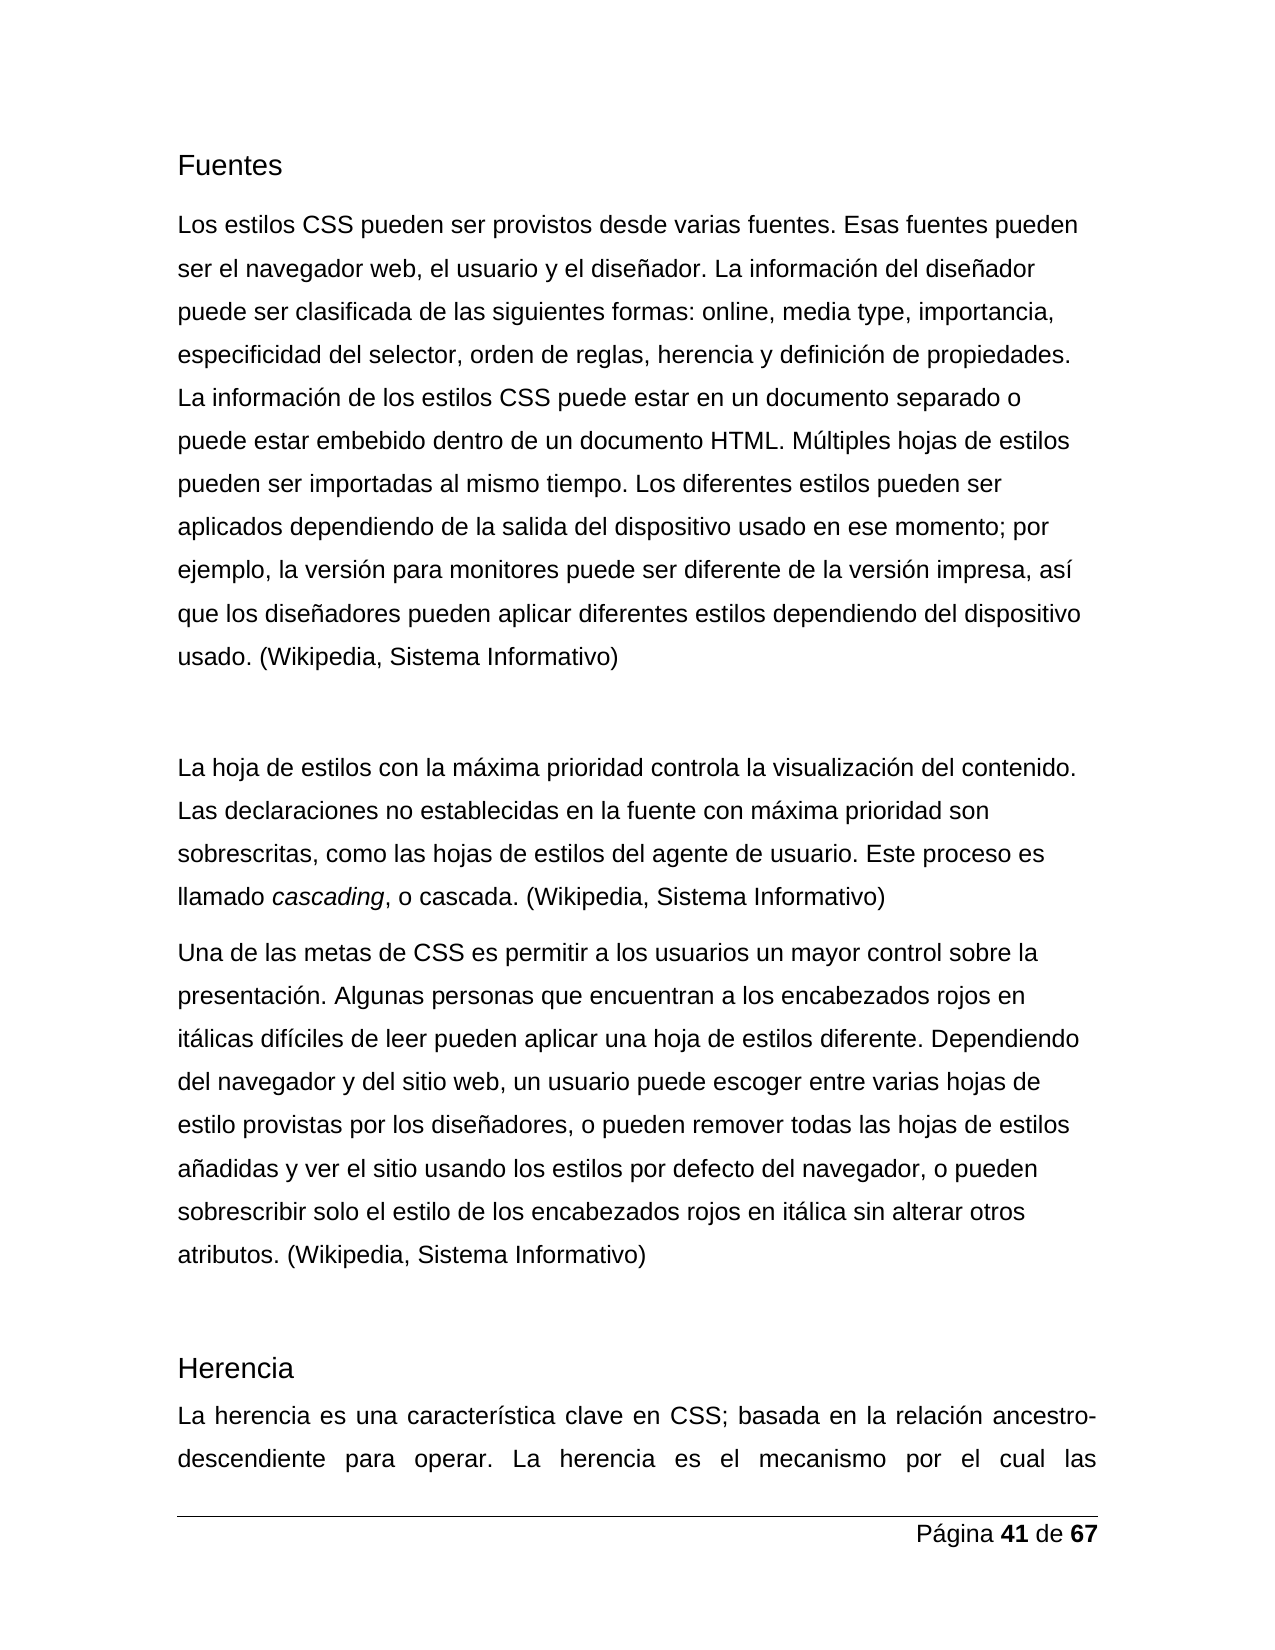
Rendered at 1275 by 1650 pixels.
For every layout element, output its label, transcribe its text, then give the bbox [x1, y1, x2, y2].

text Los estilos CSS pueden ser provistos desde varias fuentes. Esas fuentes pueden ser el navegador web, el usuario y el diseñador. La información del diseñador puede ser clasificada de las siguientes formas: online, media type, importancia, especificidad del selector, orden de reglas, herencia y definición de propiedades. La información de los estilos CSS puede estar en un documento separado o puede estar embebido dentro de un documento HTML. Múltiples hojas de estilos pueden ser importadas al mismo tiempo. Los diferentes estilos pueden ser aplicados dependiendo de la salida del dispositivo usado en ese momento; por ejemplo, la versión para monitores puede ser diferente de la versión impresa, así que los diseñadores pueden aplicar diferentes estilos dependiendo del dispositivo usado. (Wikipedia, Sistema Informativo) [177, 210, 1098, 670]
subtitle Herencia [177, 1351, 1098, 1384]
subtitle Fuentes [177, 148, 1098, 181]
text La hoja de estilos con la máxima prioridad controla la visualización del contenido. Las declaraciones no establecidas en la fuente con máxima prioridad son sobrescritas, como las hojas de estilos del agente de usuario. Este proceso es llamado cascading, o cascada. (Wikipedia, Sistema Informativo) [177, 753, 1098, 911]
text Una de las metas de CSS es permitir a los usuarios un mayor control sobre la presentación. Algunas personas que encuentran a los encabezados rojos en itálicas difíciles de leer pueden aplicar una hoja de estilos diferente. Dependiendo del navegador y del sitio web, un usuario puede escoger entre varias hojas de estilo provistas por los diseñadores, o pueden remover todas las hojas de estilos añadidas y ver el sitio usando los estilos por defecto del navegador, o pueden sobrescribir solo el estilo de los encabezados rojos en itálica sin alterar otros atributos. (Wikipedia, Sistema Informativo) [177, 938, 1098, 1268]
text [177, 1401, 1098, 1473]
